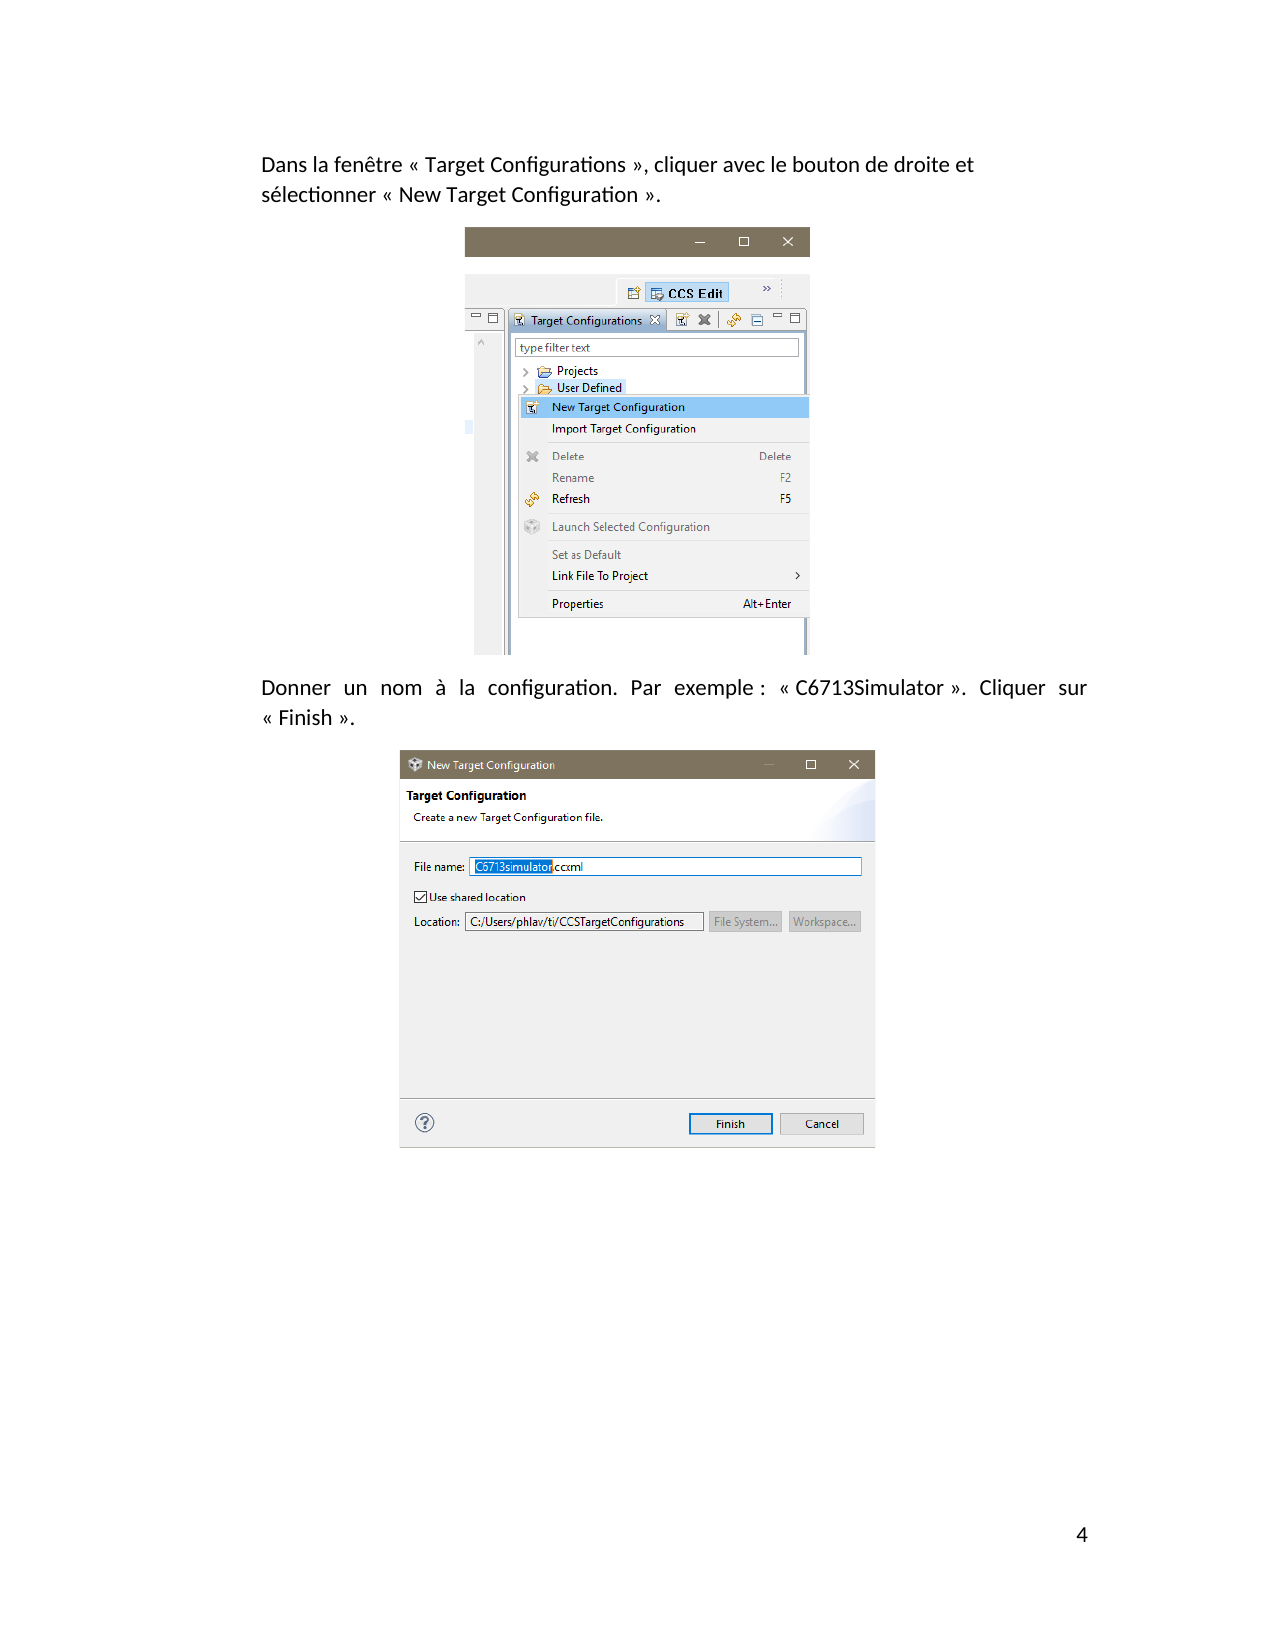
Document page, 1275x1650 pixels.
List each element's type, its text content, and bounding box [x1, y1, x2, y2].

picture [464, 227, 810, 655]
picture [399, 750, 876, 1148]
text Donner un nom à la configuration. Par exemple : « C6713Simulator ». Cliquer sur « Finish ». [261, 673, 1087, 732]
text Dans la fenêtre « Target Configurations », cliquer avec le bouton de droite et sélectionner « New Target Configuration ». [261, 150, 1087, 208]
